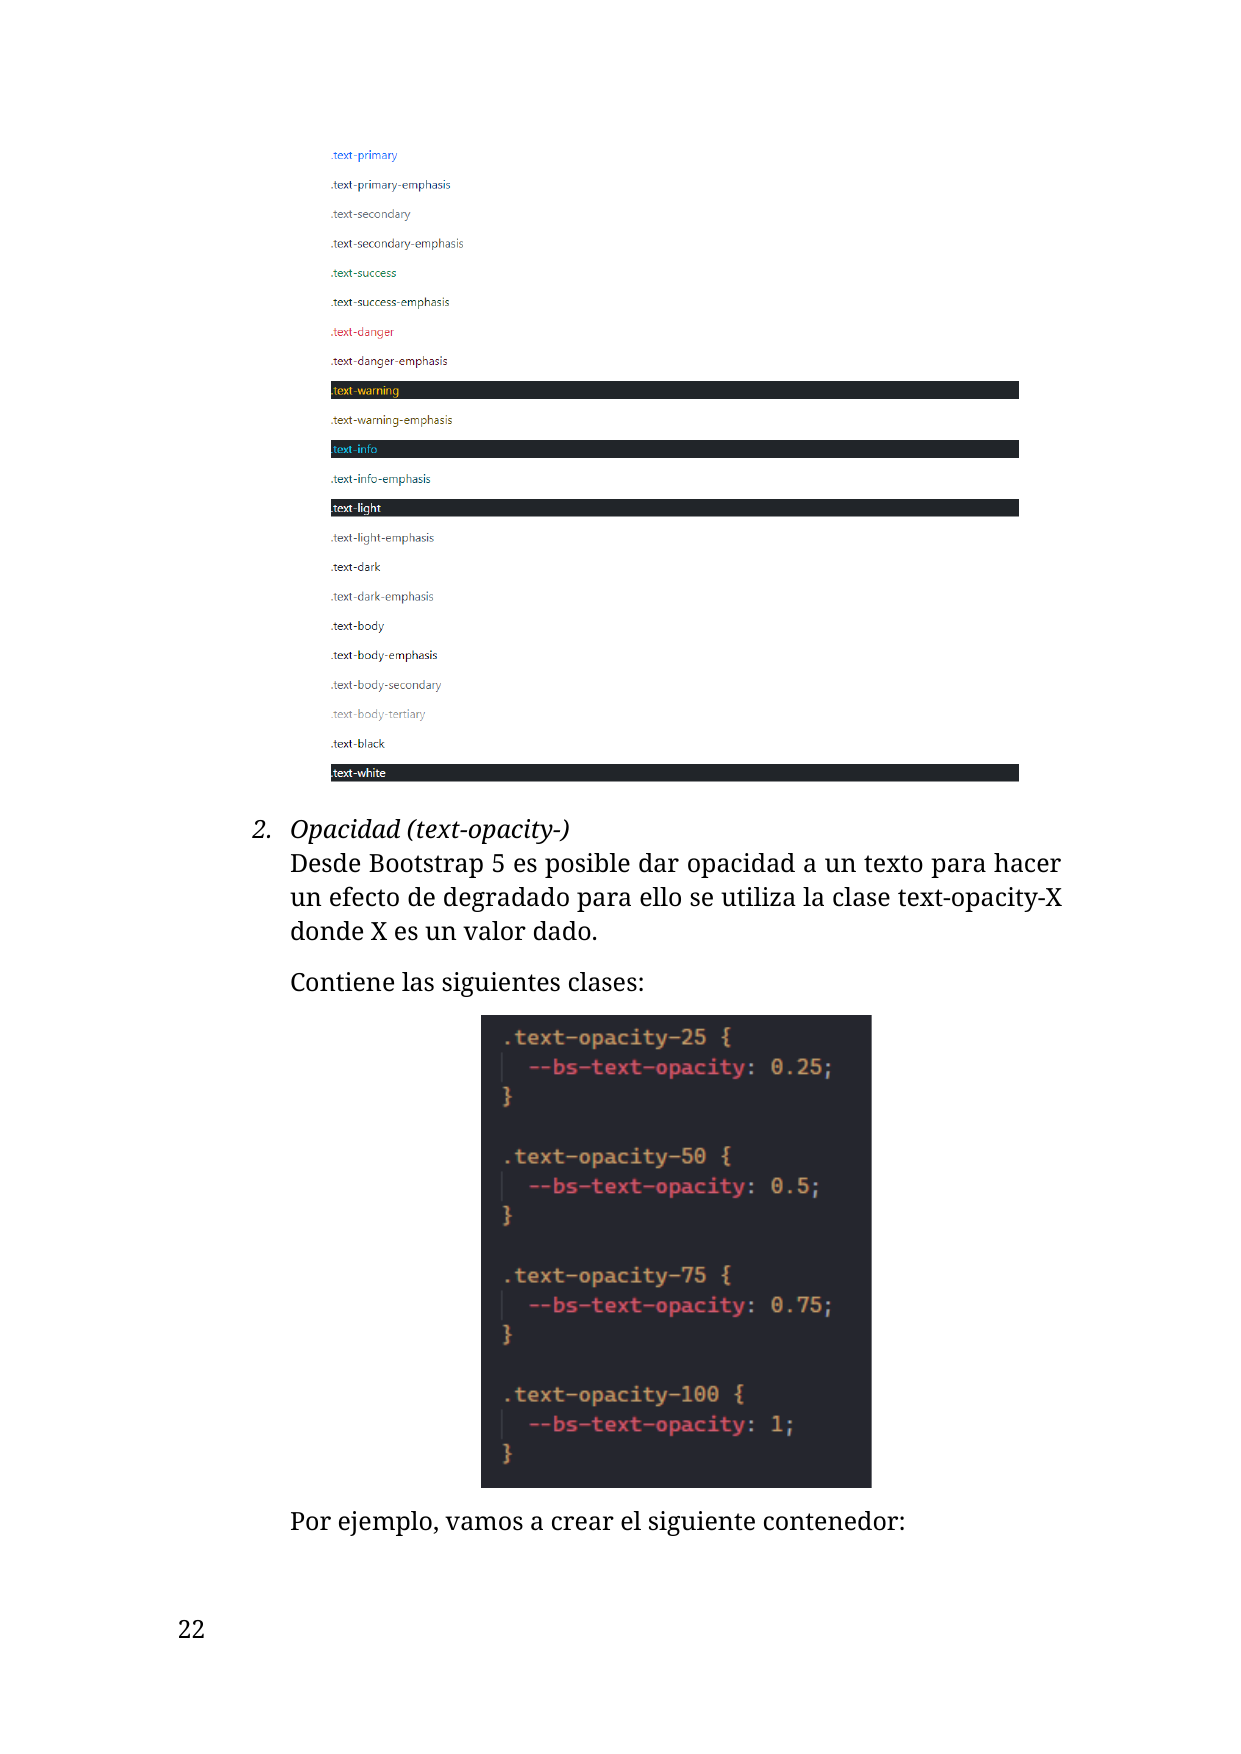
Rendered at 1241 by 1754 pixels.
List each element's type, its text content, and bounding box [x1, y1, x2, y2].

picture [324, 147, 1029, 795]
text Por ejemplo, vamos a crear el siguiente contenedor: [290, 1504, 1063, 1538]
text Desde Bootstrap 5 es posible dar opacidad a un texto para hacer un efecto de degradado para ello se utiliza la clase text-opacity-X donde X es un valor dado. [290, 846, 1063, 948]
list Opacidad (text-opacity-) [252, 812, 1063, 846]
text Contiene las siguientes clases: [290, 964, 1063, 999]
picture [481, 1015, 872, 1488]
